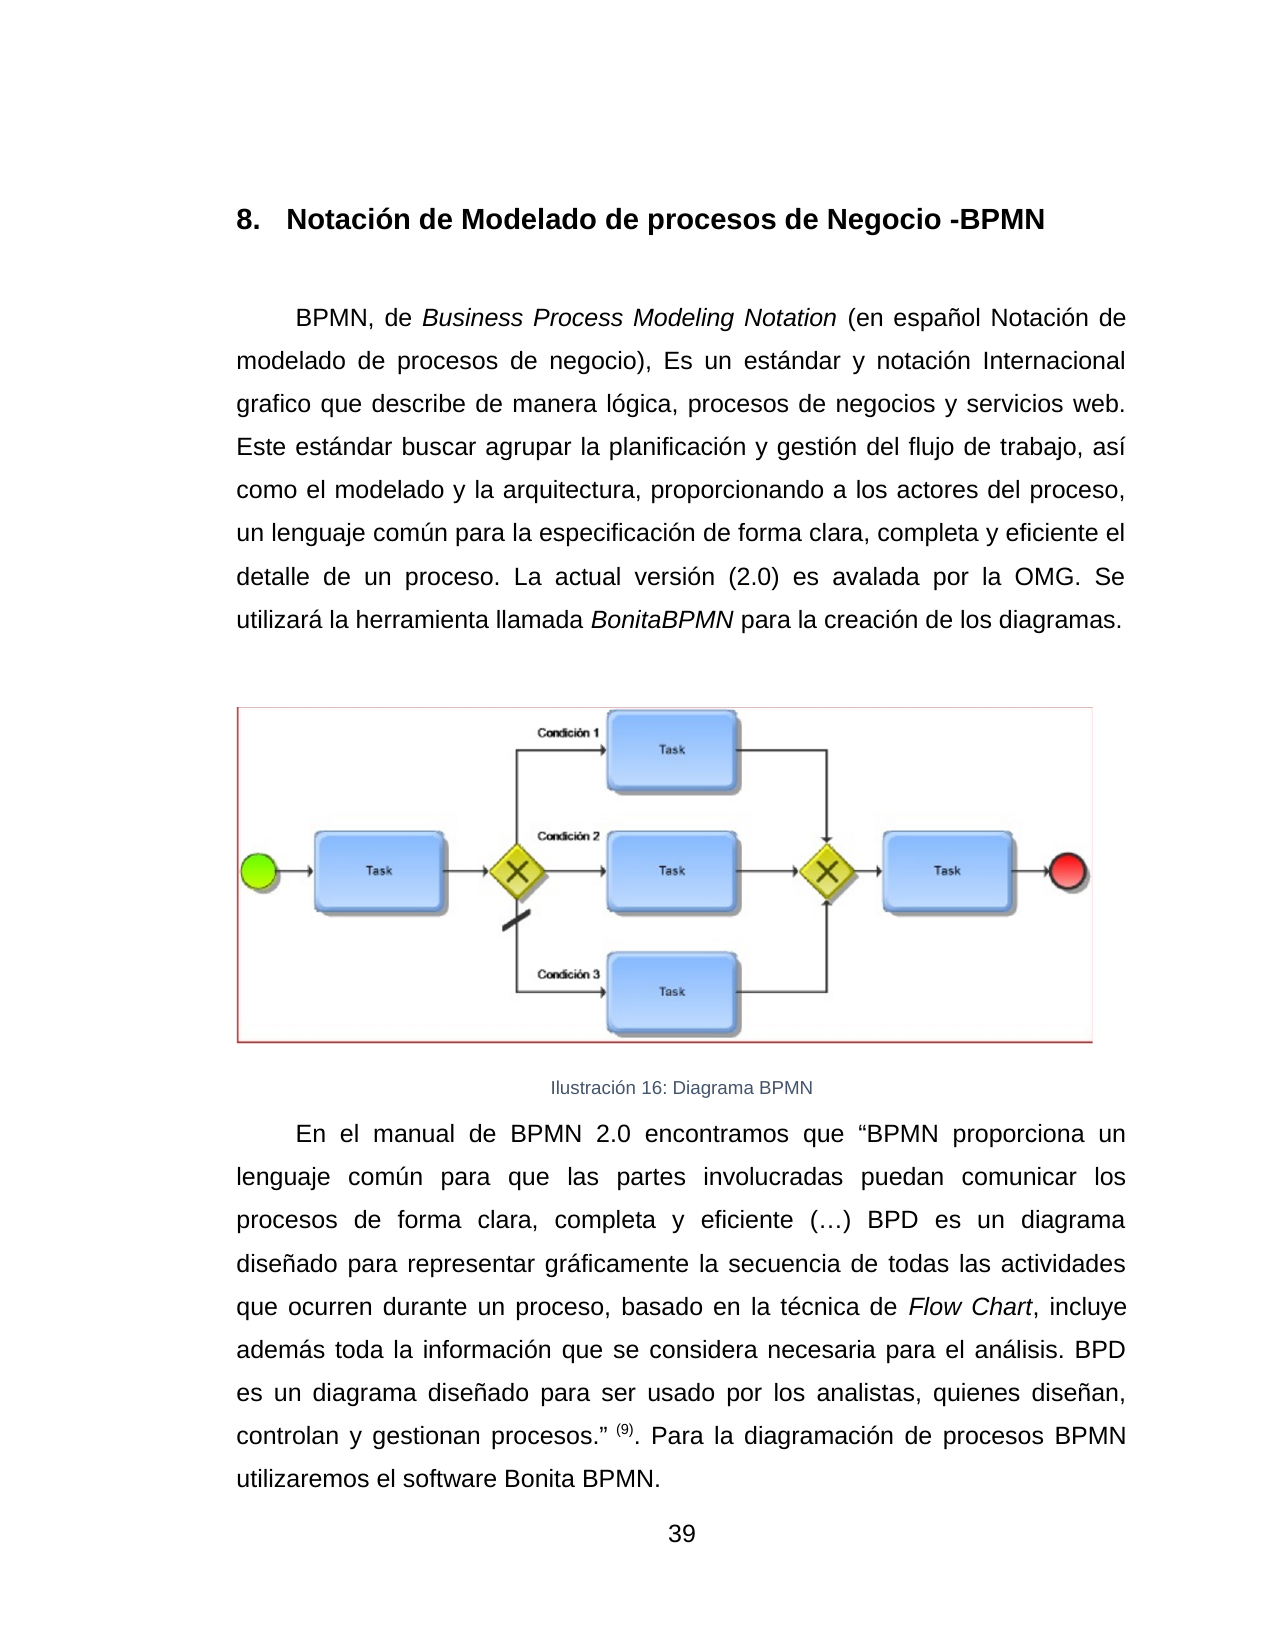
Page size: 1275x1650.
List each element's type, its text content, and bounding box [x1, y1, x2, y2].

text En el manual de BPMN 2.0 encontramos que “BPMN proporciona un lenguaje común para que las partes involucradas puedan comunicar los procesos de forma clara, completa y eficiente (…) BPD es un diagrama diseñado para representar gráficamente la secuencia de todas las actividades que ocurren durante un proceso, basado en la técnica de Flow Chart, incluye además toda la información que se considera necesaria para el análisis. BPD es un diagrama diseñado para ser usado por los analistas, quienes diseñan, controlan y gestionan procesos.” (9). Para la diagramación de procesos BPMN utilizaremos el software Bonita BPMN. [236, 1119, 1127, 1493]
subtitle Notación de Modelado de procesos de Negocio -BPMN [236, 202, 1127, 236]
text Ilustración 16: Diagrama BPMN [236, 1077, 1127, 1098]
picture [236, 707, 1093, 1046]
text BPMN, de Business Process Modeling Notation (en español Notación de modelado de procesos de negocio), Es un estándar y notación Internacional grafico que describe de manera lógica, procesos de negocios y servicios web. Este estándar buscar agrupar la planificación y gestión del flujo de trabajo, así como el modelado y la arquitectura, proporcionando a los actores del proceso, un lenguaje común para la especificación de forma clara, completa y eficiente el detalle de un proceso. La actual versión (2.0) es avalada por la OMG. Se utilizará la herramienta llamada BonitaBPMN para la creación de los diagramas. [236, 303, 1127, 633]
